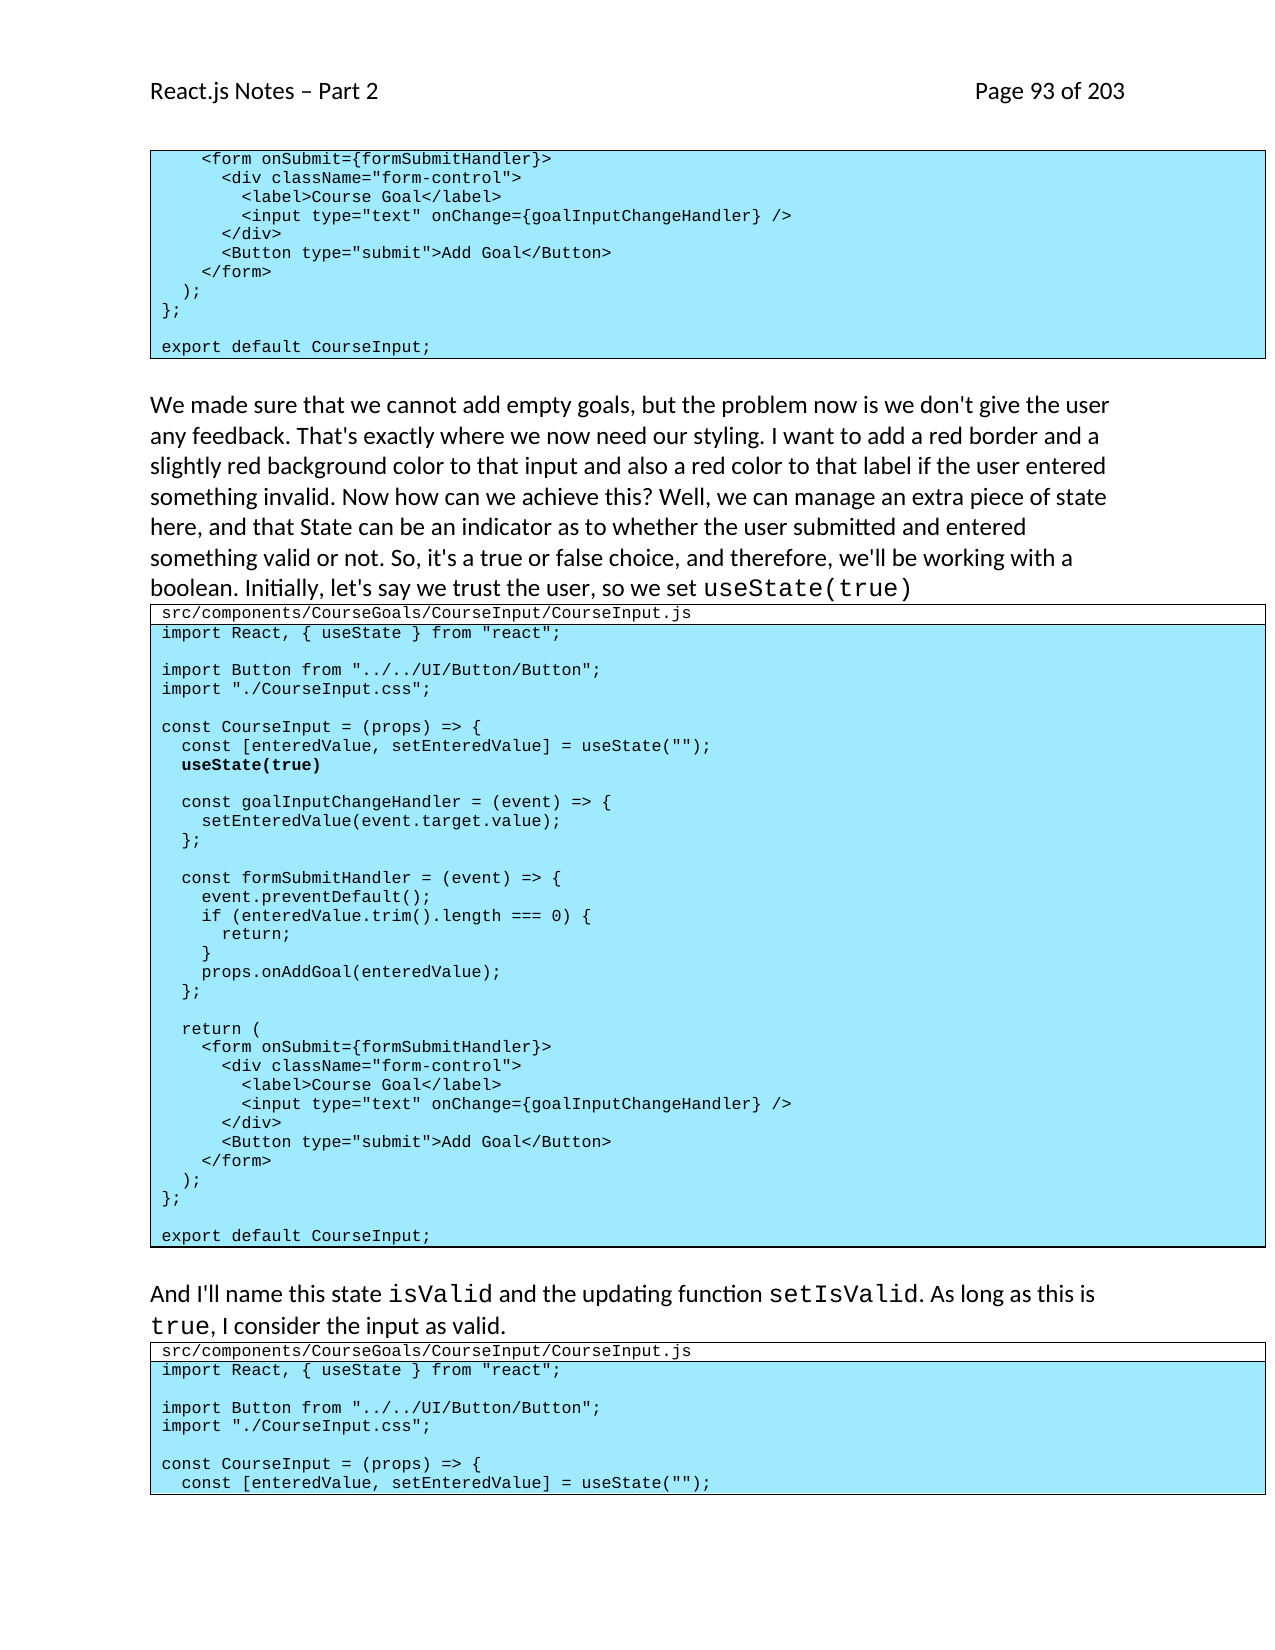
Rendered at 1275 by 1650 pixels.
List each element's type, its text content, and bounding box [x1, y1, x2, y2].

table_header src/components/CourseGoals/CourseInput/CourseInput.js [151, 1343, 1265, 1361]
text We made sure that we cannot add empty goals, but the problem now is we don't give the user any feedback. That's exactly where we now need our styling. I want to add a red border and a slightly red background color to that input and also a red color to that label if the user entered something invalid. Now how can we achieve this? Well, we can manage an extra piece of state here, and that State can be an indicator as to whether the user submitted and entered something valid or not. So, it's a true or false choice, and therefore, we'll be working with a boolean. Initially, let's say we trust the user, so we set useState(true) [150, 389, 1125, 604]
text And I'll name this state isValid and the updating function setIsValid. As long as this is true, I consider the input as valid. [150, 1278, 1125, 1342]
table_header src/components/CourseGoals/CourseInput/CourseInput.js [151, 605, 1265, 624]
table_cell import React, { useState } from "react"; import Button from "../../UI/Button/Button"; import "./CourseInput.css"; const CourseInput = (props) => { const [enteredValue, setEnteredValue] = useState(""); useState(true) const goalInputChangeHandler = (event) => { setEnteredValue(event.target.value); }; const formSubmitHandler = (event) => { event.preventDefault(); if (enteredValue.trim().length === 0) { return; } props.onAddGoal(enteredValue); }; return ( <form onSubmit={formSubmitHandler}> <div className="form-control"> <label>Course Goal</label> <input type="text" onChange={goalInputChangeHandler} /> </div> <Button type="submit">Add Goal</Button> </form> ); }; export default CourseInput; [151, 625, 1265, 1246]
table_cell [151, 1362, 1265, 1493]
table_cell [151, 151, 1265, 358]
